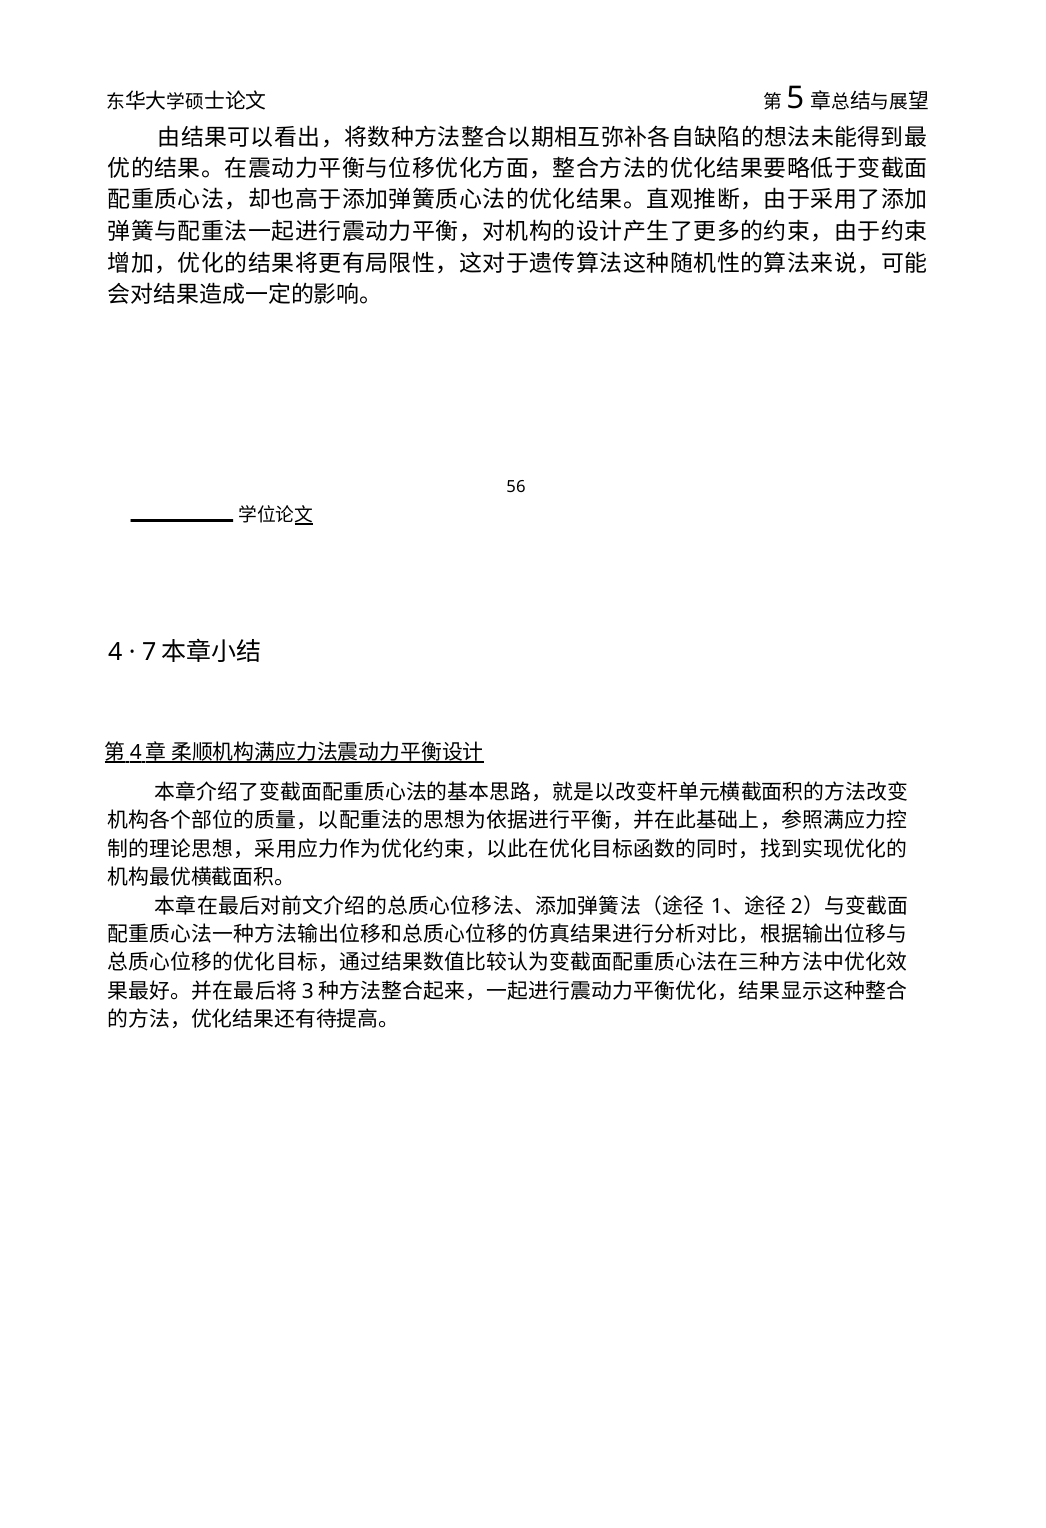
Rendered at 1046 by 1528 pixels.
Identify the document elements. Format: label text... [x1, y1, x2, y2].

text 本章在最后对前文介绍的总质心位移法、添加弹簧法（途径1、途径2）与变截面配重质心法一种方法输出位移和总质心位移的仿真结果进行分析对比，根据输出位移与总质心位移的优化目标，通过结果数值比较认为变截面配重质心法在三种方法中优化效果最好。并在最后将3种方法整合起来，一起进行震动力平衡优化，结果显示这种整合的方法，优化结果还有待提高。 [107, 891, 909, 1033]
text 学位论文 [106, 500, 313, 531]
text 本章介绍了变截面配重质心法的基本思路，就是以改变杆单元横截面积的方法改变机构各个部位的质量，以配重法的思想为依据进行平衡，并在此基础上，参照满应力控制的理论思想，采用应力作为优化约束，以此在优化目标函数的同时，找到实现优化的机构最优横截面积。 [107, 777, 910, 891]
text 第4章 柔顺机构满应力法震动力平衡设计 [104, 735, 929, 766]
text 56 [136, 475, 896, 498]
text 4 · 7本章小结 [107, 632, 929, 668]
text 由结果可以看出，将数种方法整合以期相互弥补各自缺陷的想法未能得到最优的结果。在震动力平衡与位移优化方面，整合方法的优化结果要略低于变截面配重质心法，却也高于添加弹簧质心法的优化结果。直观推断，由于采用了添加弹簧与配重法一起进行震动力平衡，对机构的设计产生了更多的约束，由于约束增加，优化的结果将更有局限性，这对于遗传算法这种随机性的算法来说，可能会对结果造成一定的影响。 [107, 120, 928, 309]
